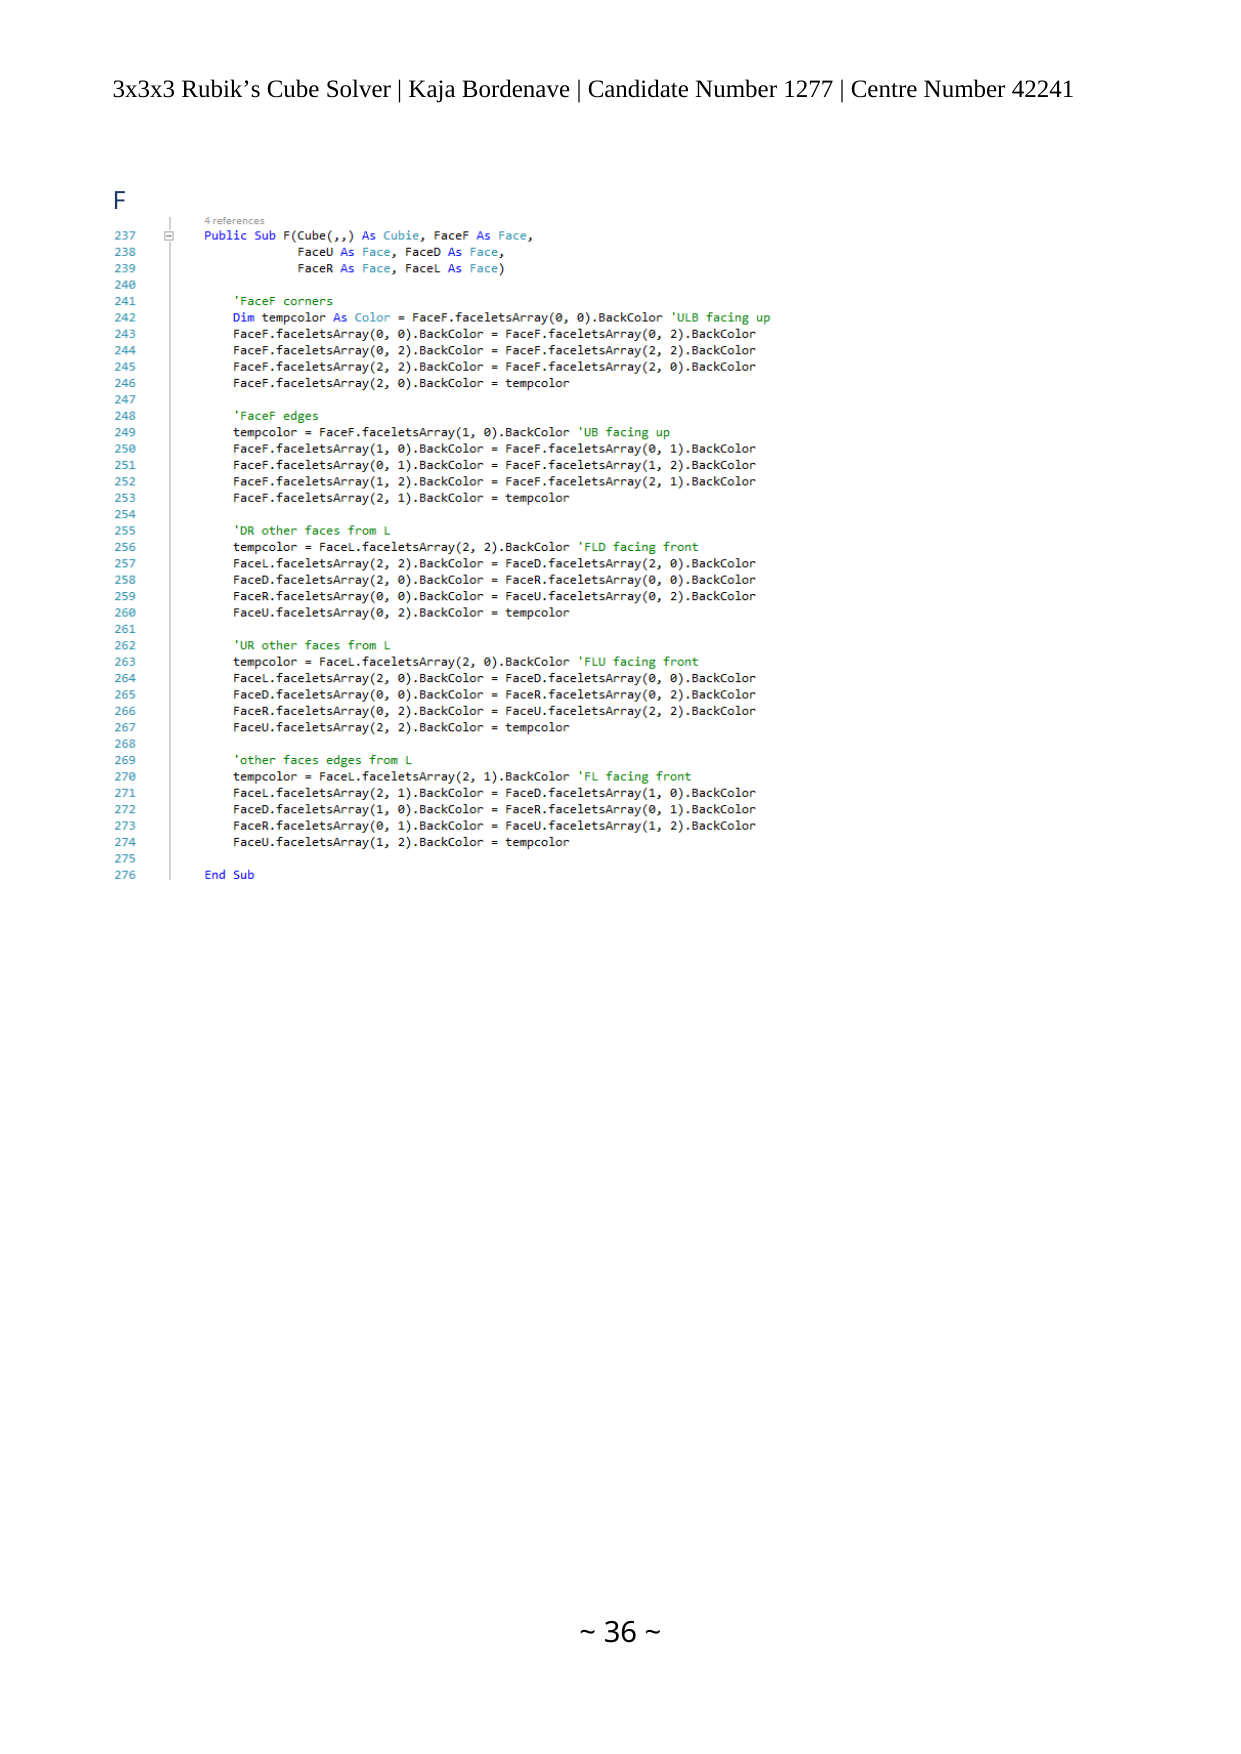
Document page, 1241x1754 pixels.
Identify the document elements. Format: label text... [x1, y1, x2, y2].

picture [112, 217, 772, 880]
subtitle F [112, 183, 1128, 217]
